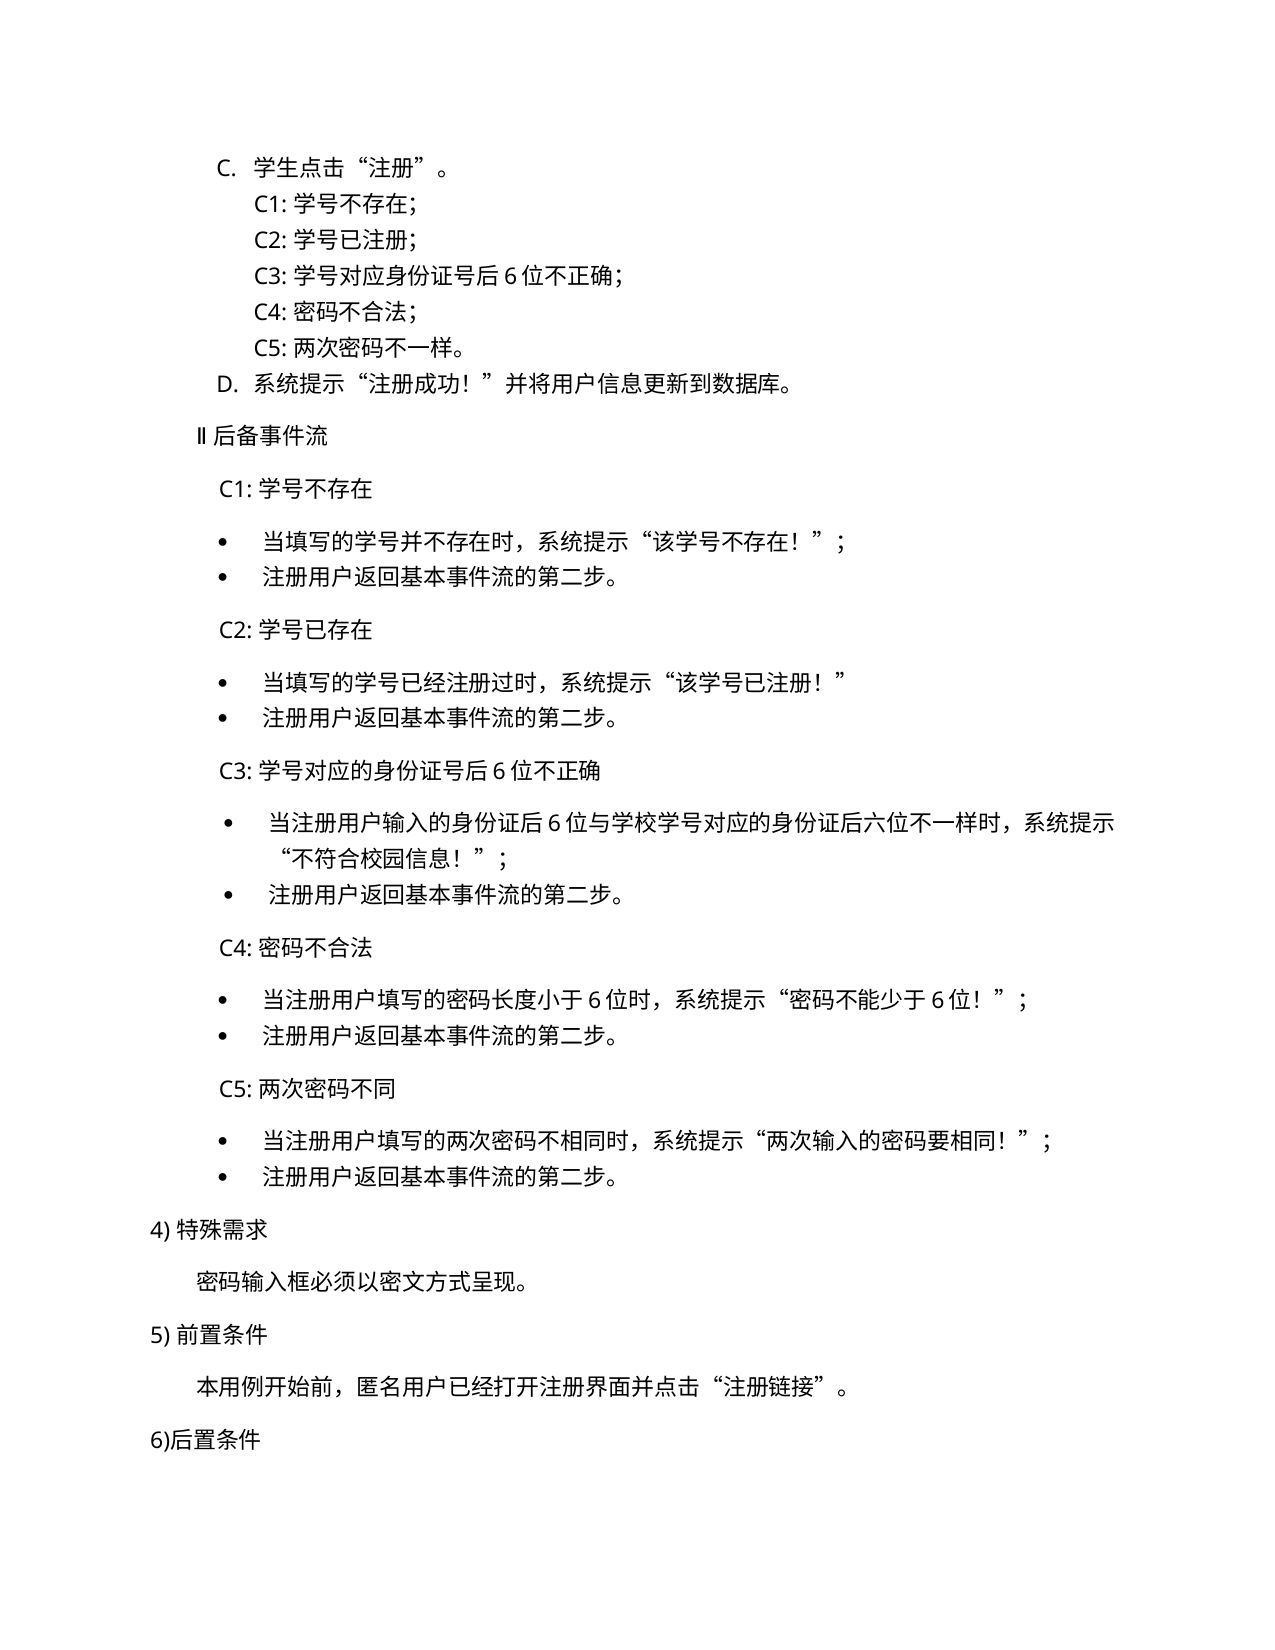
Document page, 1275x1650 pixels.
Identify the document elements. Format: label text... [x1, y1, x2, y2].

list C1: 学号不存在； [253, 186, 1125, 219]
text 6)后置条件 [150, 1422, 1125, 1455]
text C2: 学号已存在 [219, 612, 1125, 645]
list 注册用户返回基本事件流的第二步。 [219, 1018, 1125, 1051]
list C5: 两次密码不一样。 [187, 330, 1125, 363]
text Ⅱ 后备事件流 [150, 418, 1125, 452]
list 学生点击“注册”。 [216, 150, 1125, 183]
list 系统提示“注册成功！”并将用户信息更新到数据库。 [216, 366, 1125, 399]
list 注册用户返回基本事件流的第二步。 [219, 559, 1125, 592]
list 当填写的学号并不存在时，系统提示“该学号不存在！”； [219, 523, 1125, 557]
text C4: 密码不合法 [150, 929, 1125, 963]
list C4: 密码不合法； [187, 294, 1125, 327]
list 注册用户返回基本事件流的第二步。 [219, 1159, 1125, 1192]
text 本用例开始前，匿名用户已经打开注册界面并点击“注册链接”。 [150, 1369, 1125, 1402]
text 5) 前置条件 [150, 1317, 1125, 1350]
list 当填写的学号已经注册过时，系统提示“该学号已注册！” [219, 664, 1125, 698]
text C1: 学号不存在 [150, 471, 1125, 504]
list 注册用户返回基本事件流的第二步。 [224, 877, 1125, 910]
text C5: 两次密码不同 [150, 1071, 1125, 1104]
list 当注册用户输入的身份证后6位与学校学号对应的身份证后六位不一样时，系统提示“不符合校园信息！”； [224, 805, 1125, 874]
list 当注册用户填写的两次密码不相同时，系统提示“两次输入的密码要相同！”； [219, 1123, 1125, 1156]
text 4) 特殊需求 [150, 1212, 1125, 1245]
text 密码输入框必须以密文方式呈现。 [150, 1264, 1125, 1297]
list C3: 学号对应身份证号后6位不正确； [253, 258, 1125, 291]
list 当注册用户填写的密码长度小于6位时，系统提示“密码不能少于6位！”； [219, 982, 1125, 1016]
text C3: 学号对应的身份证号后6位不正确 [150, 753, 1125, 786]
list C2: 学号已注册； [253, 222, 1125, 255]
list 注册用户返回基本事件流的第二步。 [219, 700, 1125, 733]
